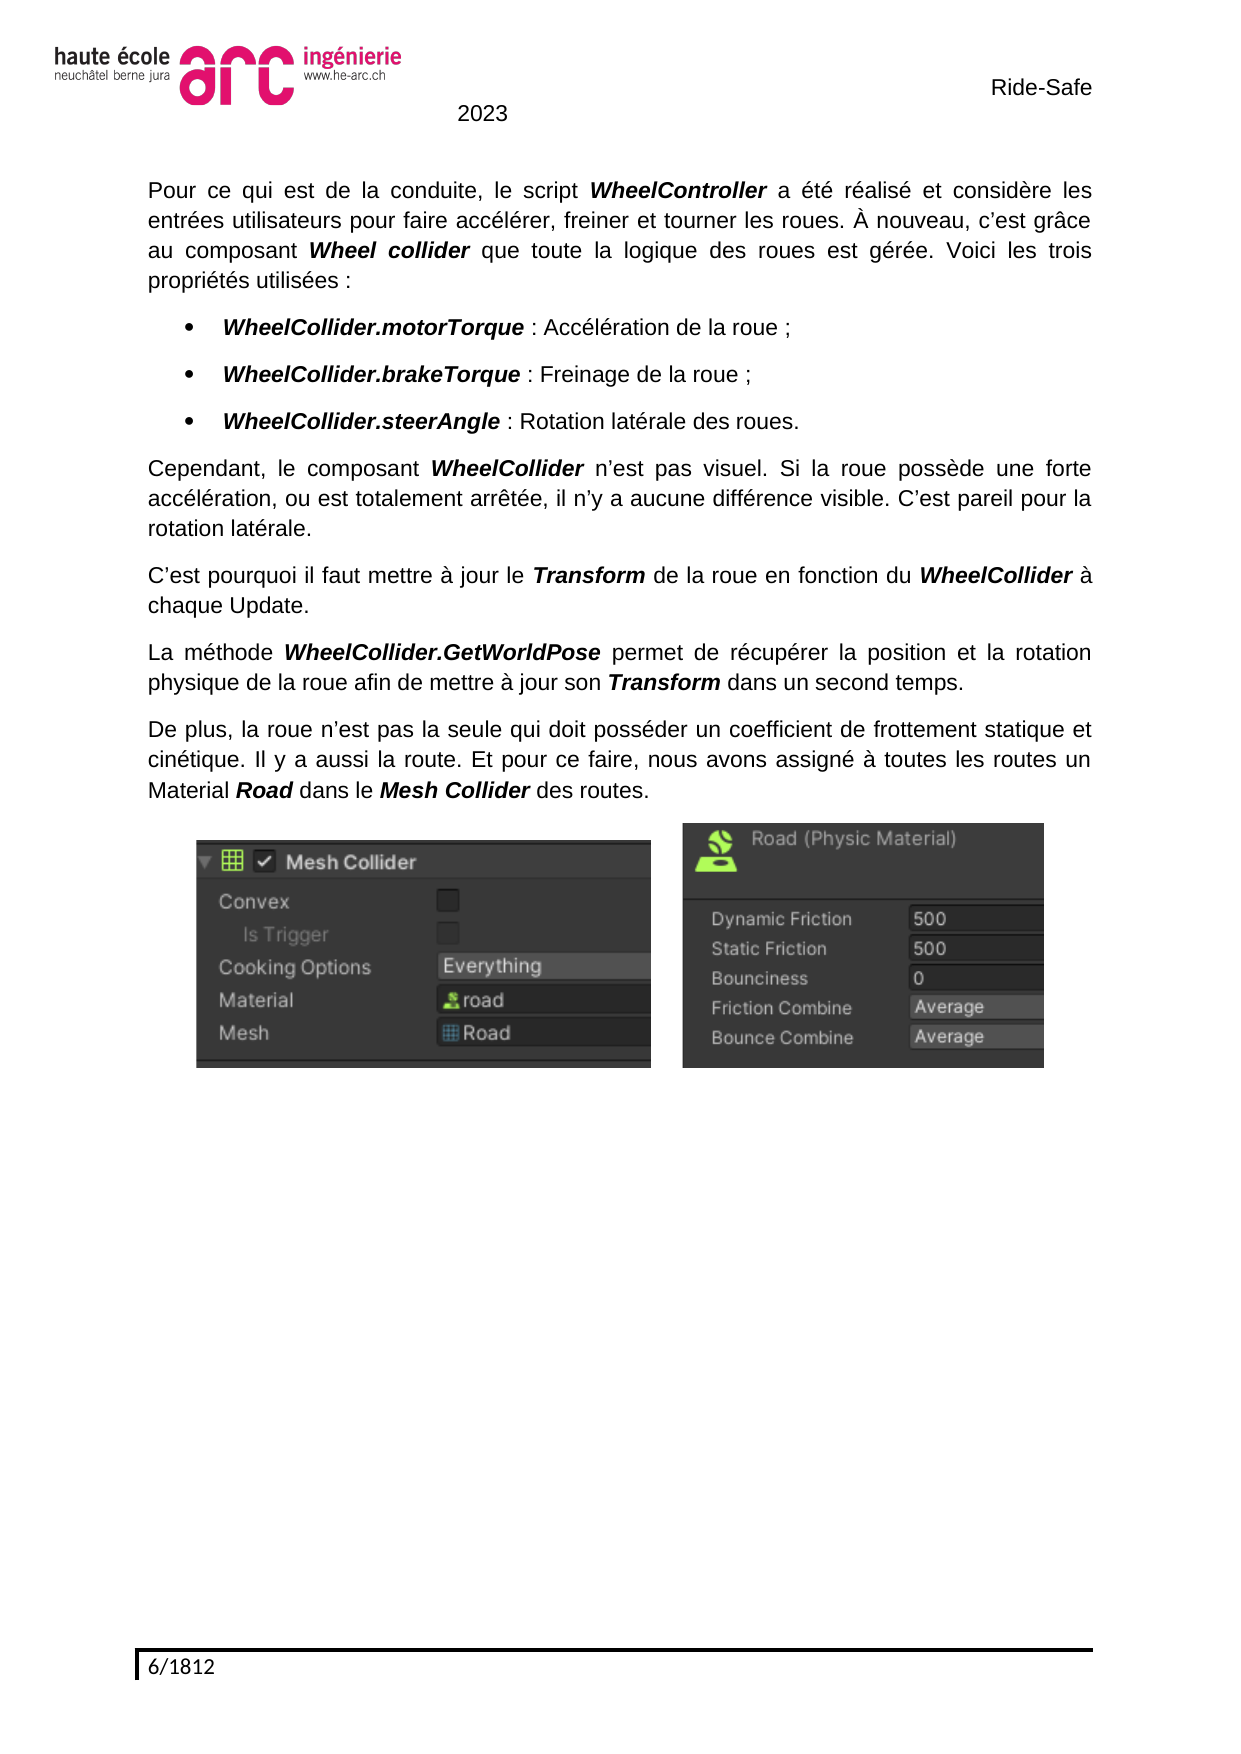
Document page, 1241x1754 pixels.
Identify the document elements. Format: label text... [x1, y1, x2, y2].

text Cependant, le composant WheelCollider n’est pas visuel. Si la roue possède une forte accélération, ou est totalement arrêtée, il n’y a aucune différence visible. C’est pareil pour la rotation latérale. [148, 455, 1093, 541]
list WheelCollider.brakeTorque : Freinage de la roue ; [185, 361, 1093, 387]
text C’est pourquoi il faut mettre à jour le Transform de la roue en fonction du WheelCollider à chaque Update. [148, 562, 1093, 618]
picture [49, 42, 406, 105]
text Pour ce qui est de la conduite, le script WheelController a été réalisé et considère les entrées utilisateurs pour faire accélérer, freiner et tourner les roues. À nouveau, c’est grâce au composant Wheel collider que toute la logique des roues est gérée. Voici les trois propriétés utilisées : [148, 177, 1093, 293]
text De plus, la roue n’est pas la seule qui doit posséder un coefficient de frottement statique et cinétique. Il y a aussi la route. Et pour ce faire, nous avons assigné à toutes les routes un Material Road dans le Mesh Collider des routes. [148, 716, 1093, 803]
picture [196, 840, 651, 1068]
picture [682, 823, 1044, 1068]
text La méthode WheelCollider.GetWorldPose permet de récupérer la position et la rotation physique de la roue afin de mettre à jour son Transform dans un second temps. [148, 639, 1093, 696]
list WheelCollider.steerAngle : Rotation latérale des roues. [185, 408, 1093, 434]
list WheelCollider.motorTorque : Accélération de la roue ; [185, 314, 1093, 340]
